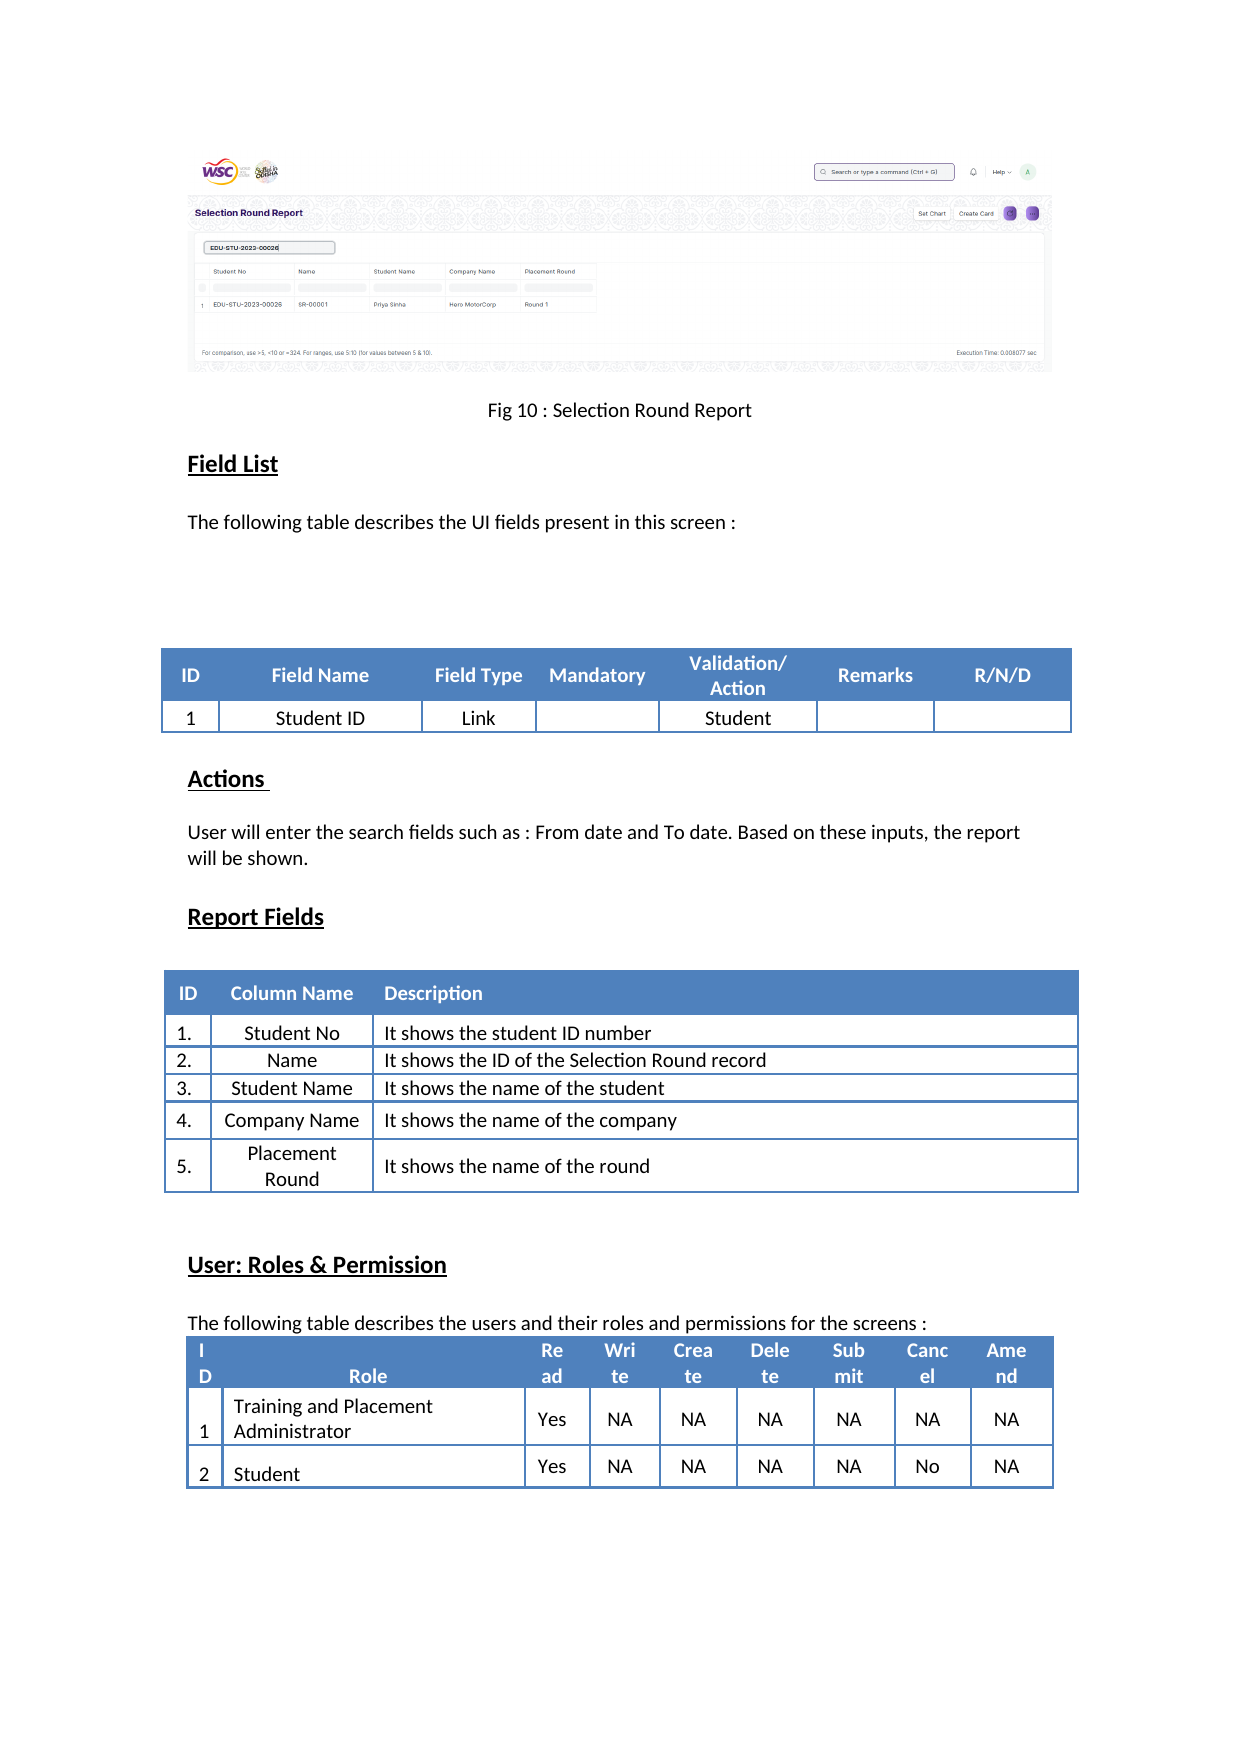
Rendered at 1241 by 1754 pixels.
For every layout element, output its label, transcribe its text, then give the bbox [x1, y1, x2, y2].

table_cell [537, 706, 658, 731]
table_cell NA [972, 1446, 1052, 1486]
table_cell [166, 1048, 210, 1073]
table_cell Link [423, 706, 535, 731]
table_cell Company Name [212, 1103, 372, 1138]
table_header Create [661, 1338, 736, 1388]
table_header Field Type [423, 650, 535, 701]
table_cell Student [224, 1446, 524, 1486]
table_header Validation/ Action [660, 650, 816, 701]
table_header Submit [815, 1338, 894, 1388]
table_cell Student No [212, 1020, 372, 1045]
table_cell [166, 1020, 210, 1045]
table_cell It shows the ID of the Selection Round record [374, 1048, 1077, 1073]
table_cell 1 [163, 706, 218, 731]
table_cell Student [660, 706, 816, 731]
table_header ID [163, 650, 218, 701]
table_cell NA [738, 1393, 813, 1444]
table_cell NA [591, 1446, 659, 1486]
list The following table describes the users and their roles and permissions for the screens : [187, 1310, 1053, 1336]
table_cell Placement Round [212, 1140, 372, 1191]
table_cell It shows the name of the company [374, 1103, 1077, 1138]
list User: Roles & Permission [187, 1249, 1053, 1280]
table_cell Student ID [220, 706, 421, 731]
table_cell NA [896, 1393, 970, 1444]
table_cell 2 [189, 1446, 221, 1486]
table_cell 1 [189, 1393, 221, 1444]
table_header Amend [972, 1338, 1052, 1388]
table_cell It shows the student ID number [374, 1020, 1077, 1045]
table_cell Training and Placement Administrator [224, 1393, 524, 1444]
table_header Remarks [818, 650, 933, 701]
table_cell No [896, 1446, 970, 1486]
table_cell NA [661, 1393, 736, 1444]
table_cell Yes [526, 1446, 589, 1486]
table_cell NA [591, 1393, 659, 1444]
table_header Field Name [220, 650, 421, 701]
table_header Role [224, 1338, 524, 1388]
table_header Mandatory [537, 650, 658, 701]
table_cell Student Name [212, 1075, 372, 1100]
text User will enter the search fields such as : From date and To date. Based on these inputs, the report will be shown. [187, 819, 1053, 870]
table_cell NA [815, 1393, 894, 1444]
table_header Cancel [896, 1338, 970, 1388]
list Report Fields [187, 901, 1053, 931]
table_header ID [189, 1338, 221, 1388]
table_header R/N/D [935, 650, 1070, 701]
text Fig 10 : Selection Round Report [187, 397, 1053, 423]
table_cell [166, 1103, 210, 1138]
table_cell It shows the name of the student [374, 1075, 1077, 1100]
table_cell [166, 1140, 210, 1191]
table_cell NA [815, 1446, 894, 1486]
table_cell [818, 706, 933, 731]
picture [187, 150, 1052, 372]
list Actions [187, 763, 1053, 794]
table_header Column Name [212, 972, 372, 1015]
table_cell Yes [526, 1393, 589, 1444]
table_cell NA [661, 1446, 736, 1486]
table_header ID [166, 972, 210, 1015]
table_header Write [591, 1338, 659, 1388]
list Field List [187, 448, 1053, 478]
table_header Description [374, 972, 1077, 1015]
table_header Delete [738, 1338, 813, 1388]
table_cell Name [212, 1048, 372, 1073]
table_cell NA [738, 1446, 813, 1486]
table_cell NA [972, 1393, 1052, 1444]
table_cell [935, 706, 1070, 731]
table_header Read [526, 1338, 589, 1388]
table_cell [166, 1075, 210, 1100]
table_cell It shows the name of the round [374, 1140, 1077, 1191]
text The following table describes the UI fields present in this screen : [187, 509, 1053, 534]
